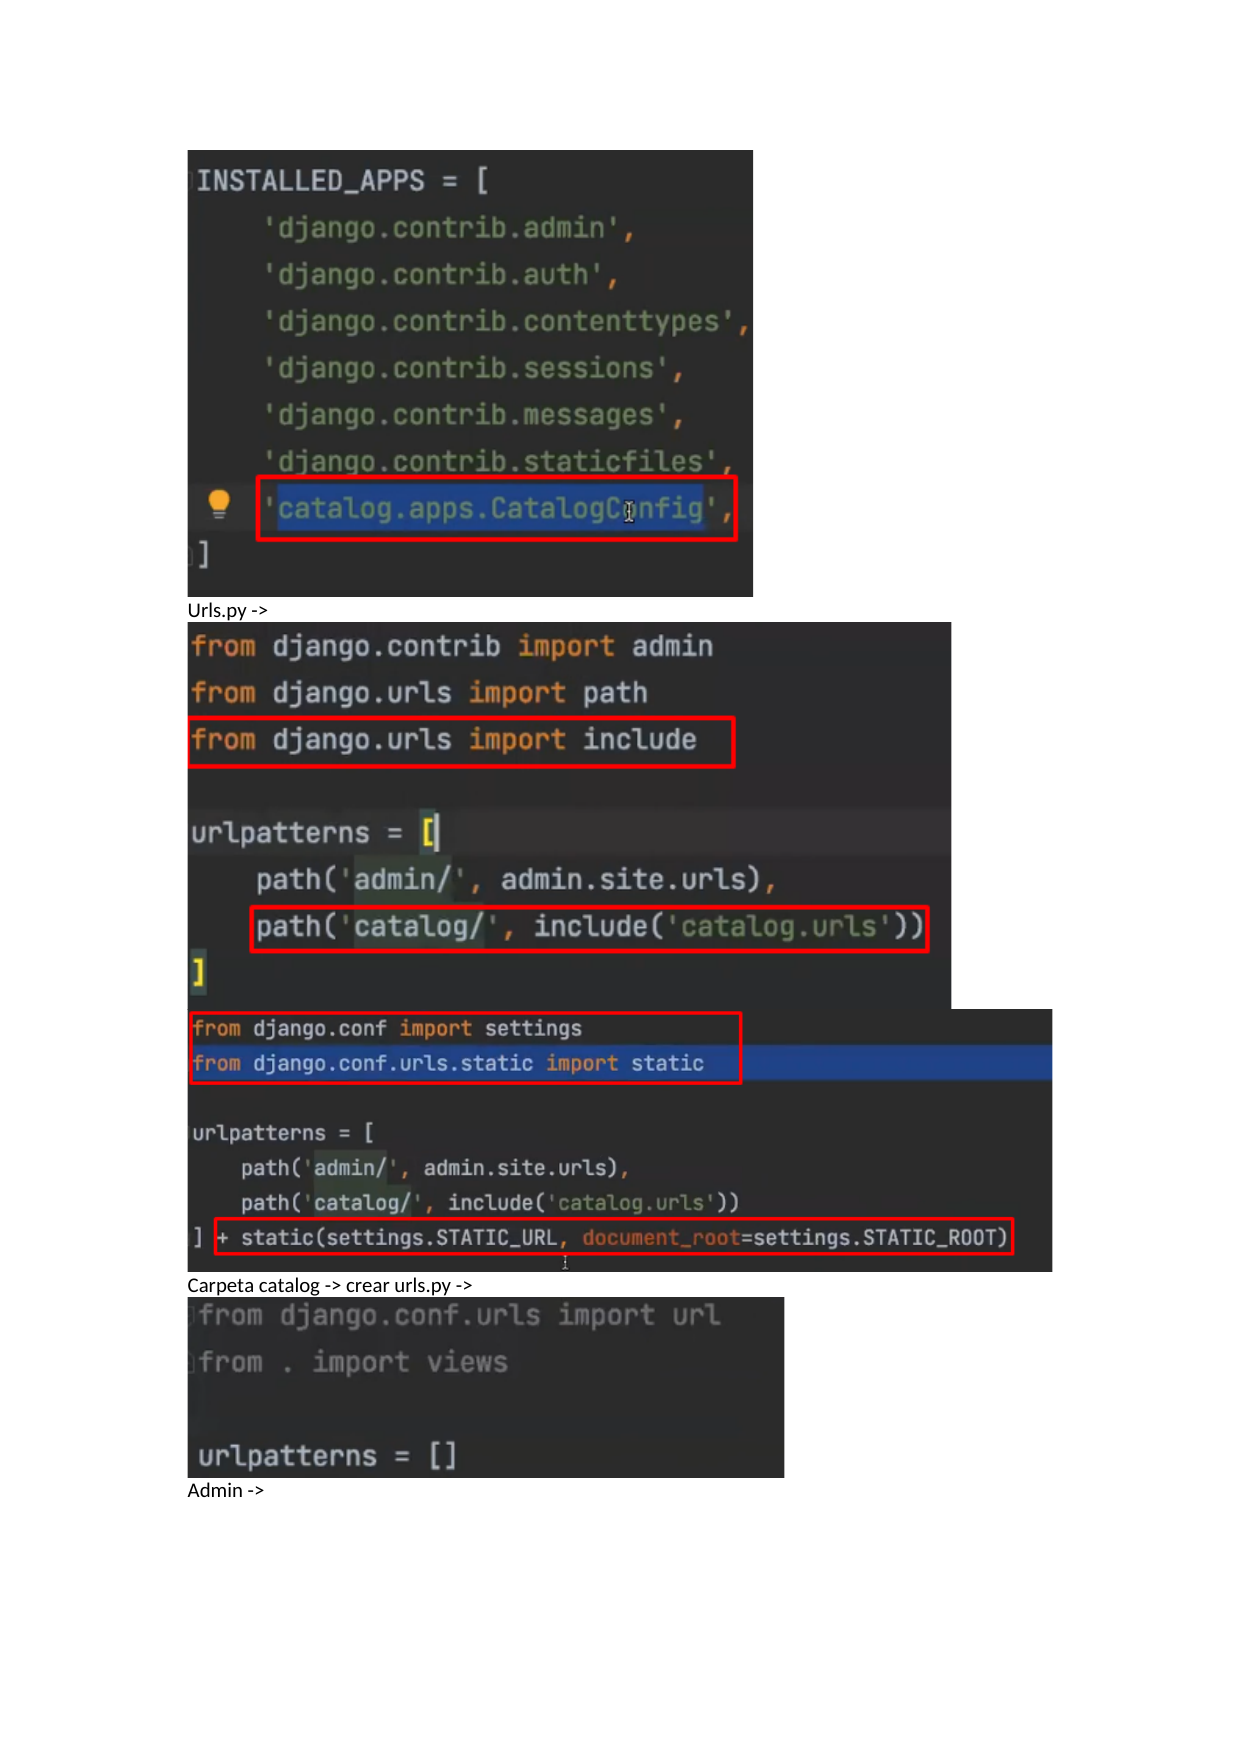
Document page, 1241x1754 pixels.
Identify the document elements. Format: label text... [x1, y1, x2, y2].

text Urls.py -> [187, 597, 1053, 622]
picture [187, 622, 1053, 1272]
picture [187, 1297, 785, 1478]
text Admin -> [187, 1477, 1053, 1503]
picture [187, 150, 754, 597]
text Carpeta catalog -> crear urls.py -> [187, 1272, 1053, 1297]
